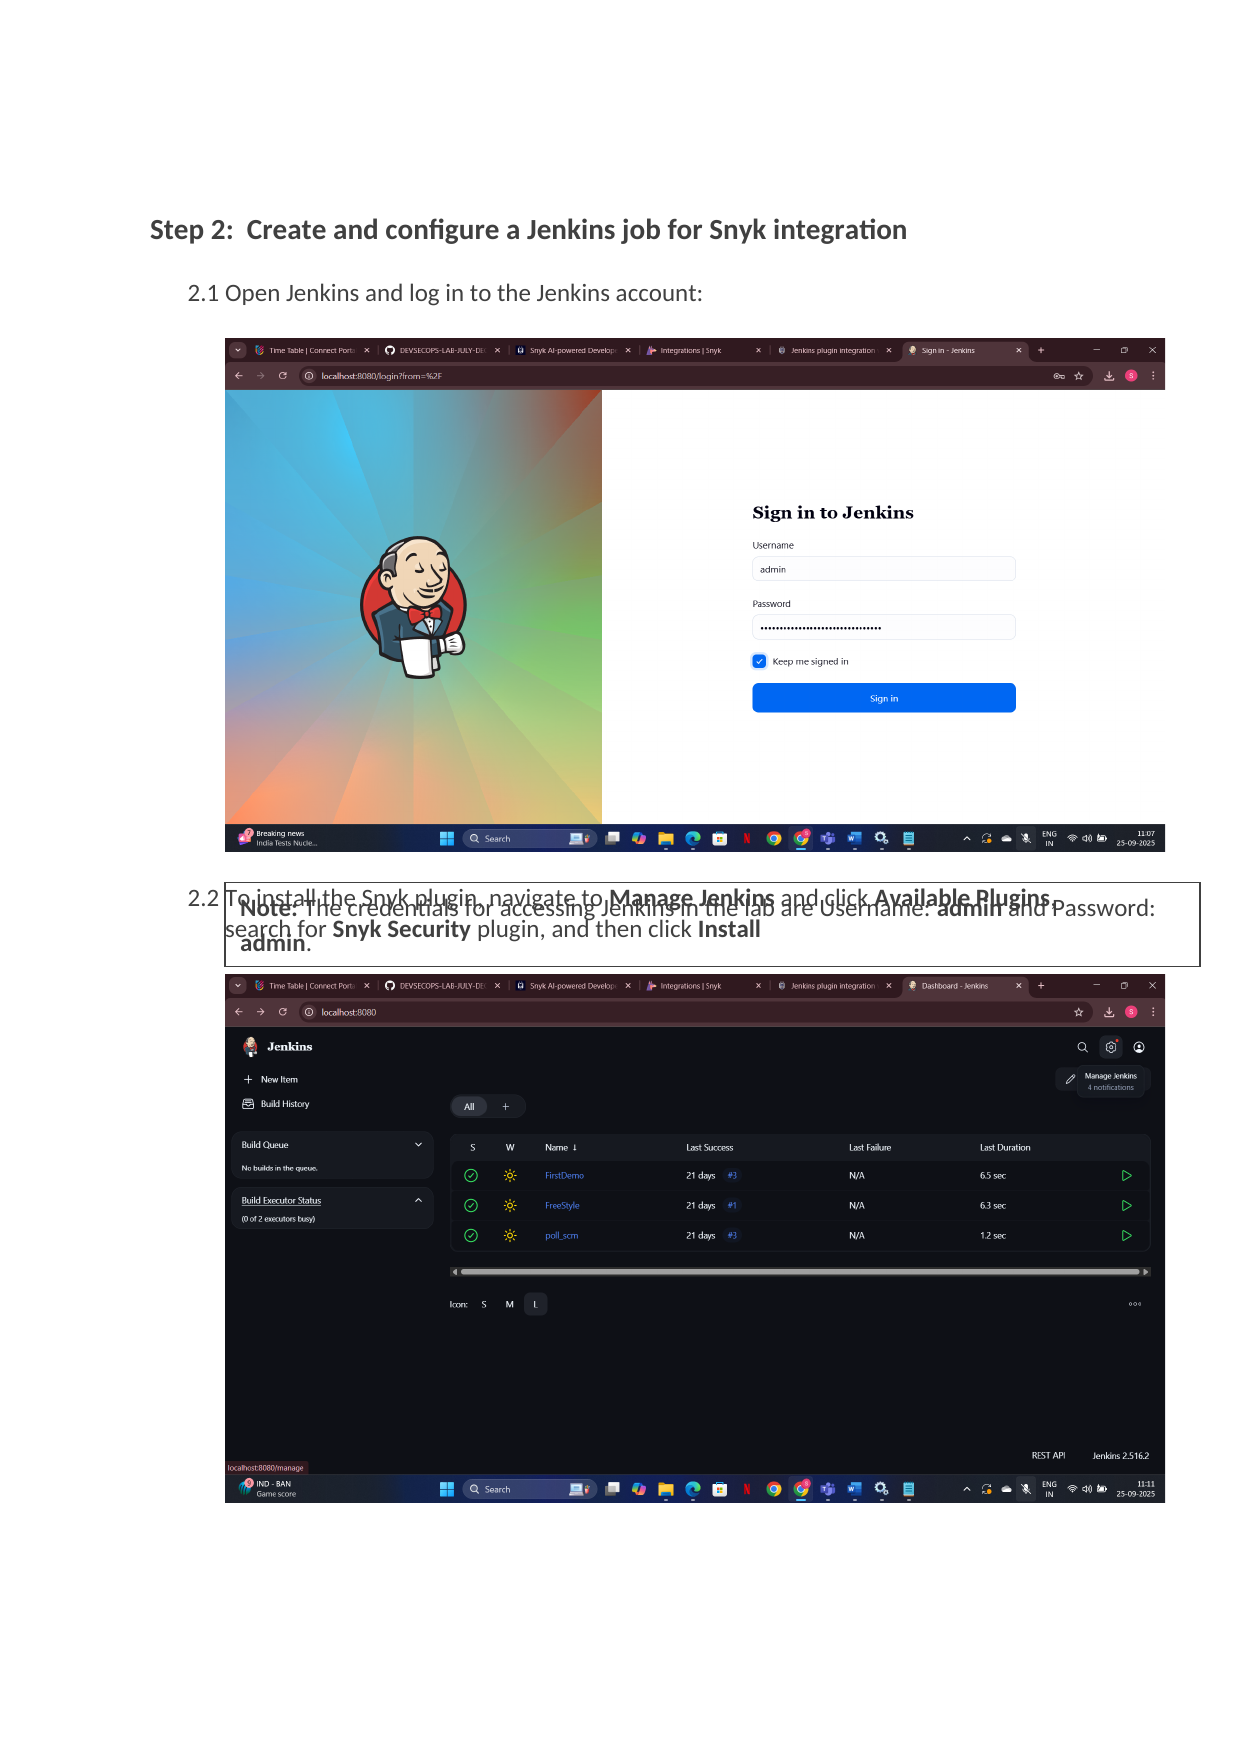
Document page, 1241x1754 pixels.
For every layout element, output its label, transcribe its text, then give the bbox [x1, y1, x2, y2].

picture [225, 338, 1166, 852]
list Open Jenkins and log in to the Jenkins account: [187, 277, 1090, 308]
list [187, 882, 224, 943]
text Step 2: Create and configure a Jenkins job for Snyk integration [150, 211, 1090, 247]
list To install the Snyk plugin, navigate to Manage Jenkins and click Available Plugins, search for Snyk Security plugin, and then click Install [226, 883, 1090, 943]
picture [225, 974, 1166, 1503]
